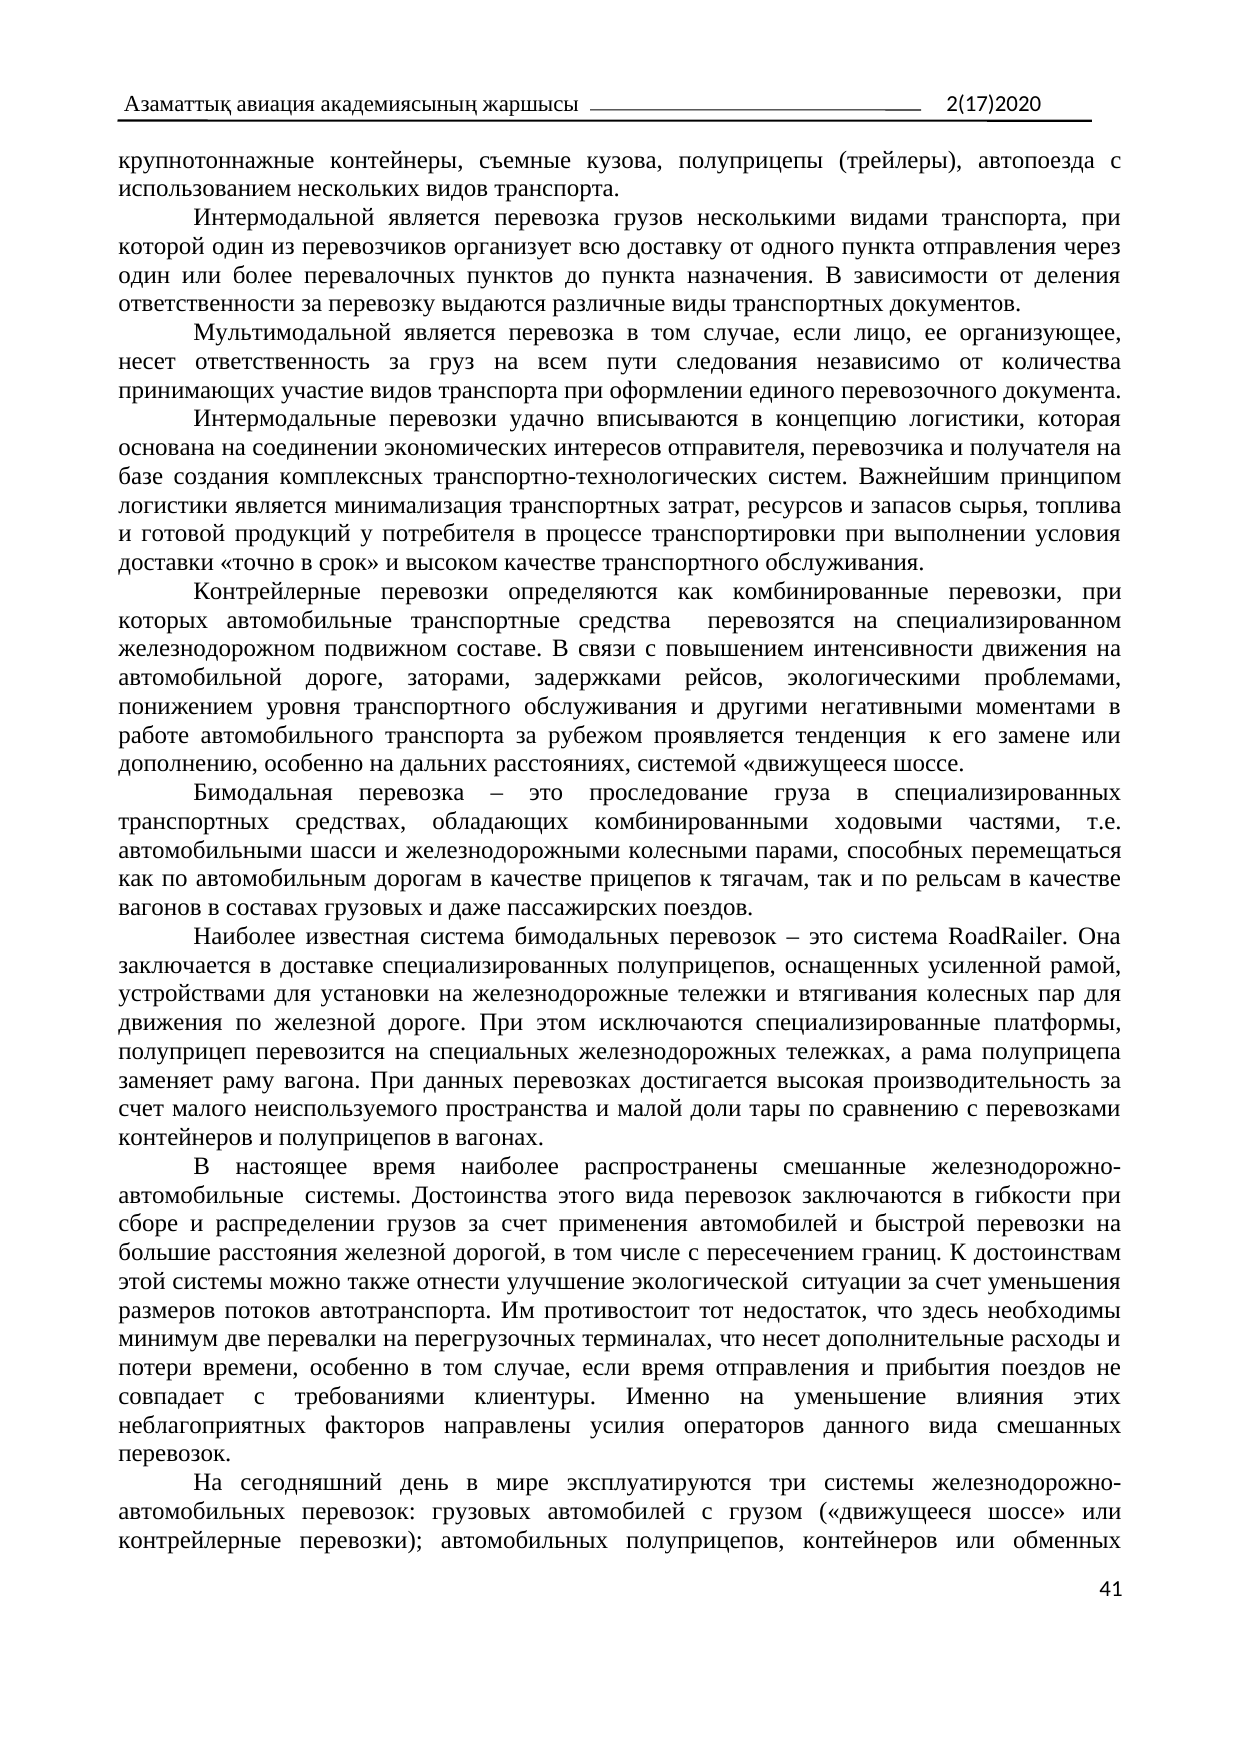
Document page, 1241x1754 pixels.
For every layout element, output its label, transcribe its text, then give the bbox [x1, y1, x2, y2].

text Мультимодальной является перевозка в том случае, если лицо, ее организующее, несет ответственность за груз на всем пути следования независимо от количества принимающих участие видов транспорта при оформлении единого перевозочного документа. [118, 317, 1122, 403]
text Интермодальной является перевозка грузов несколькими видами транспорта, при которой один из перевозчиков организует всю доставку от одного пункта отправления через один или более перевалочных пунктов до пункта назначения. В зависимости от деления ответственности за перевозку выдаются различные виды транспортных документов. [118, 202, 1122, 317]
text Интермодальные перевозки удачно вписываются в концепцию логистики, которая основана на соединении экономических интересов отправителя, перевозчика и получателя на базе создания комплексных транспортно-технологических систем. Важнейшим принципом логистики является минимализация транспортных затрат, ресурсов и запасов сырья, топлива и готовой продукций у потребителя в процессе транспортировки при выполнении условия доставки «точно в срок» и высоком качестве транспортного обслуживания. [118, 403, 1122, 576]
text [118, 145, 1122, 202]
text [118, 1467, 1122, 1553]
text Наиболее известная система бимодальных перевозок – это система RoadRailer. Она заключается в доставке специализированных полуприцепов, оснащенных усиленной рамой, устройствами для установки на железнодорожные тележки и втягивания колесных пар для движения по железной дороге. При этом исключаются специализированные платформы, полуприцеп перевозится на специальных железнодорожных тележках, а рама полуприцепа заменяет раму вагона. При данных перевозках достигается высокая производительность за счет малого неиспользуемого пространства и малой доли тары по сравнению с перевозками контейнеров и полуприцепов в вагонах. [118, 921, 1122, 1151]
text В настоящее время наиболее распространены смешанные железнодорожно-автомобильные системы. Достоинства этого вида перевозок заключаются в гибкости при сборе и распределении грузов за счет применения автомобилей и быстрой перевозки на большие расстояния железной дорогой, в том числе с пересечением границ. К достоинствам этой системы можно также отнести улучшение экологической ситуации за счет уменьшения размеров потоков автотранспорта. Им противостоит тот недостаток, что здесь необходимы минимум две перевалки на перегрузочных терминалах, что несет дополнительные расходы и потери времени, особенно в том случае, если время отправления и прибытия поездов не совпадает с требованиями клиентуры. Именно на уменьшение влияния этих неблагоприятных факторов направлены усилия операторов данного вида смешанных перевозок. [118, 1151, 1122, 1467]
text Контрейлерные перевозки определяются как комбинированные перевозки, при которых автомобильные транспортные средства перевозятся на специализированном железнодорожном подвижном составе. В связи с повышением интенсивности движения на автомобильной дороге, заторами, задержками рейсов, экологическими проблемами, понижением уровня транспортного обслуживания и другими негативными моментами в работе автомобильного транспорта за рубежом проявляется тенденция к его замене или дополнению, особенно на дальних расстояниях, системой «движущееся шоссе. [118, 576, 1122, 777]
text Бимодальная перевозка – это проследование груза в специализированных транспортных средствах, обладающих комбинированными ходовыми частями, т.е. автомобильными шасси и железнодорожными колесными парами, способных перемещаться как по автомобильным дорогам в качестве прицепов к тягачам, так и по рельсам в качестве вагонов в составах грузовых и даже пассажирских поездов. [118, 777, 1122, 921]
